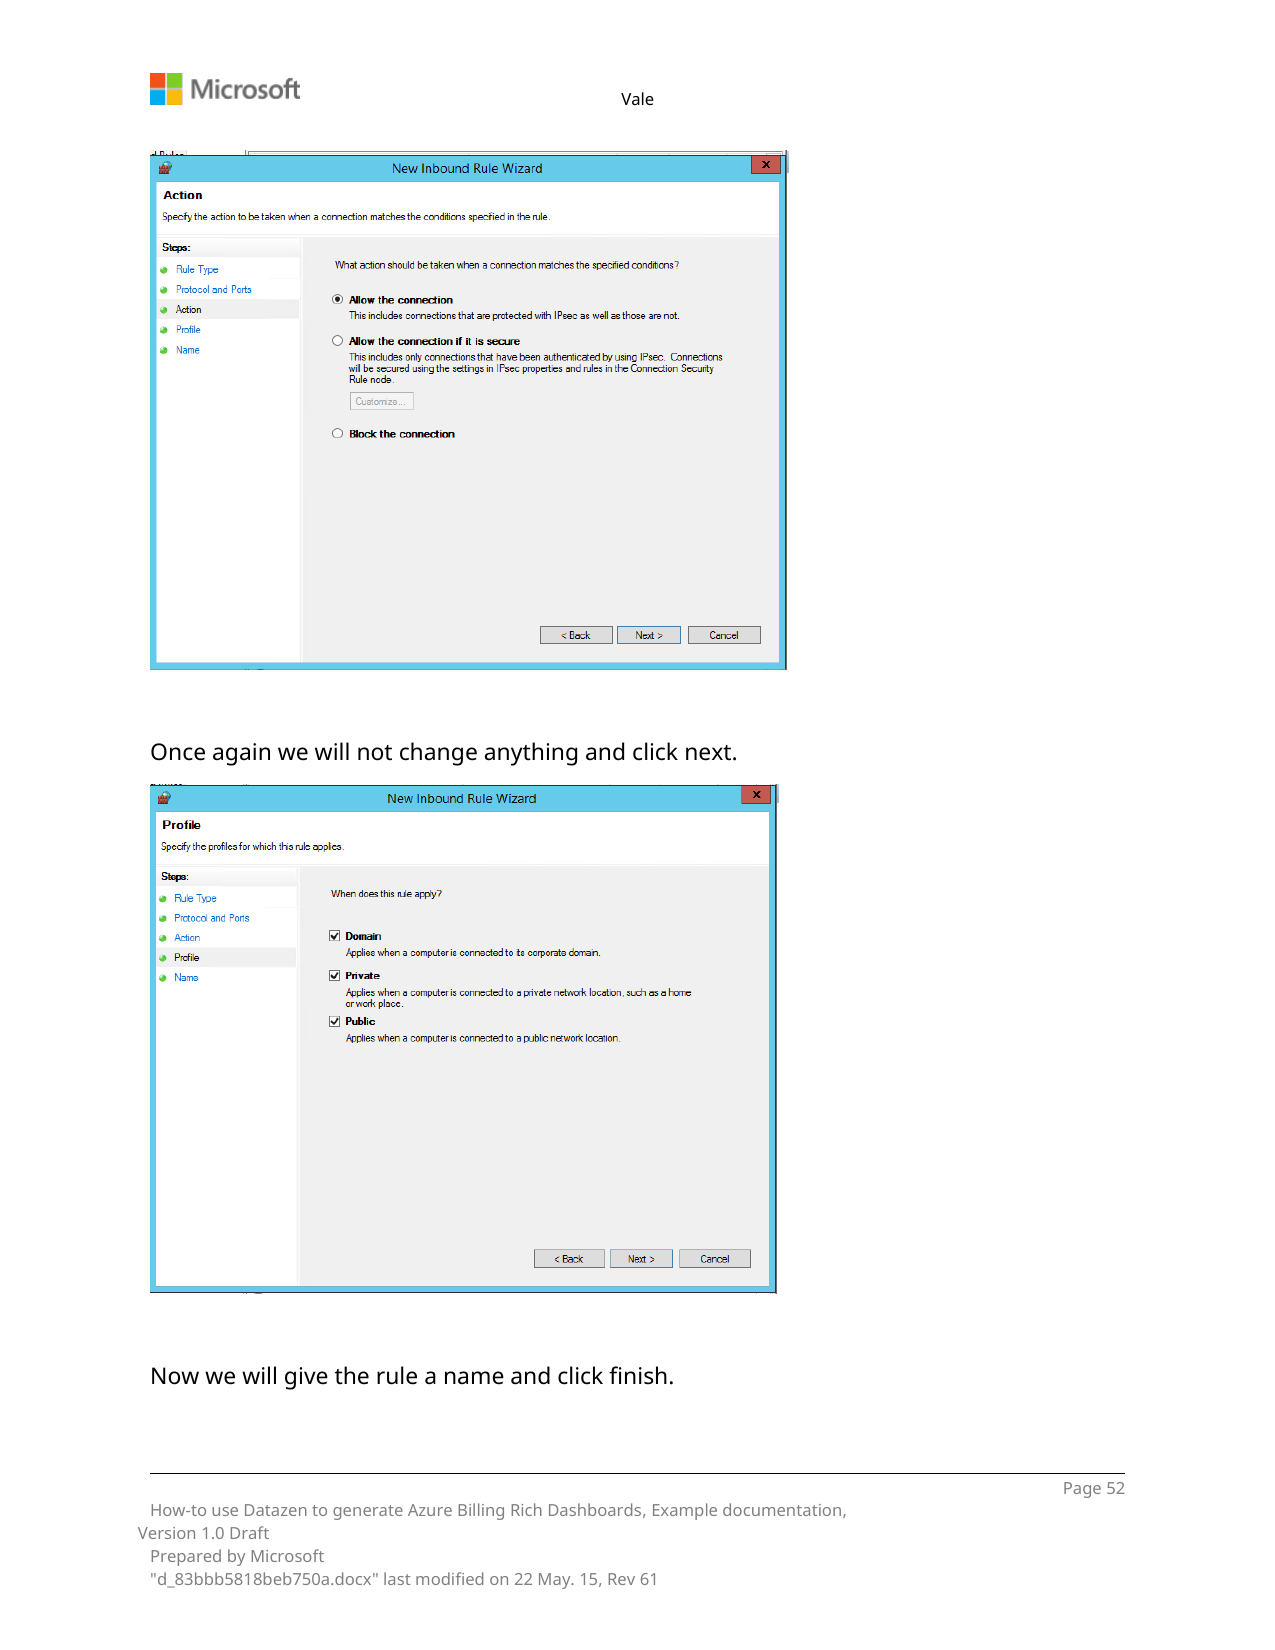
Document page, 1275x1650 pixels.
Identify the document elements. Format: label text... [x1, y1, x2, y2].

text Once again we will not change anything and click next. [150, 736, 1125, 767]
picture [150, 150, 789, 670]
picture [150, 784, 779, 1294]
picture [150, 73, 300, 106]
text Now we will give the rule a name and click finish. [150, 1360, 1125, 1391]
